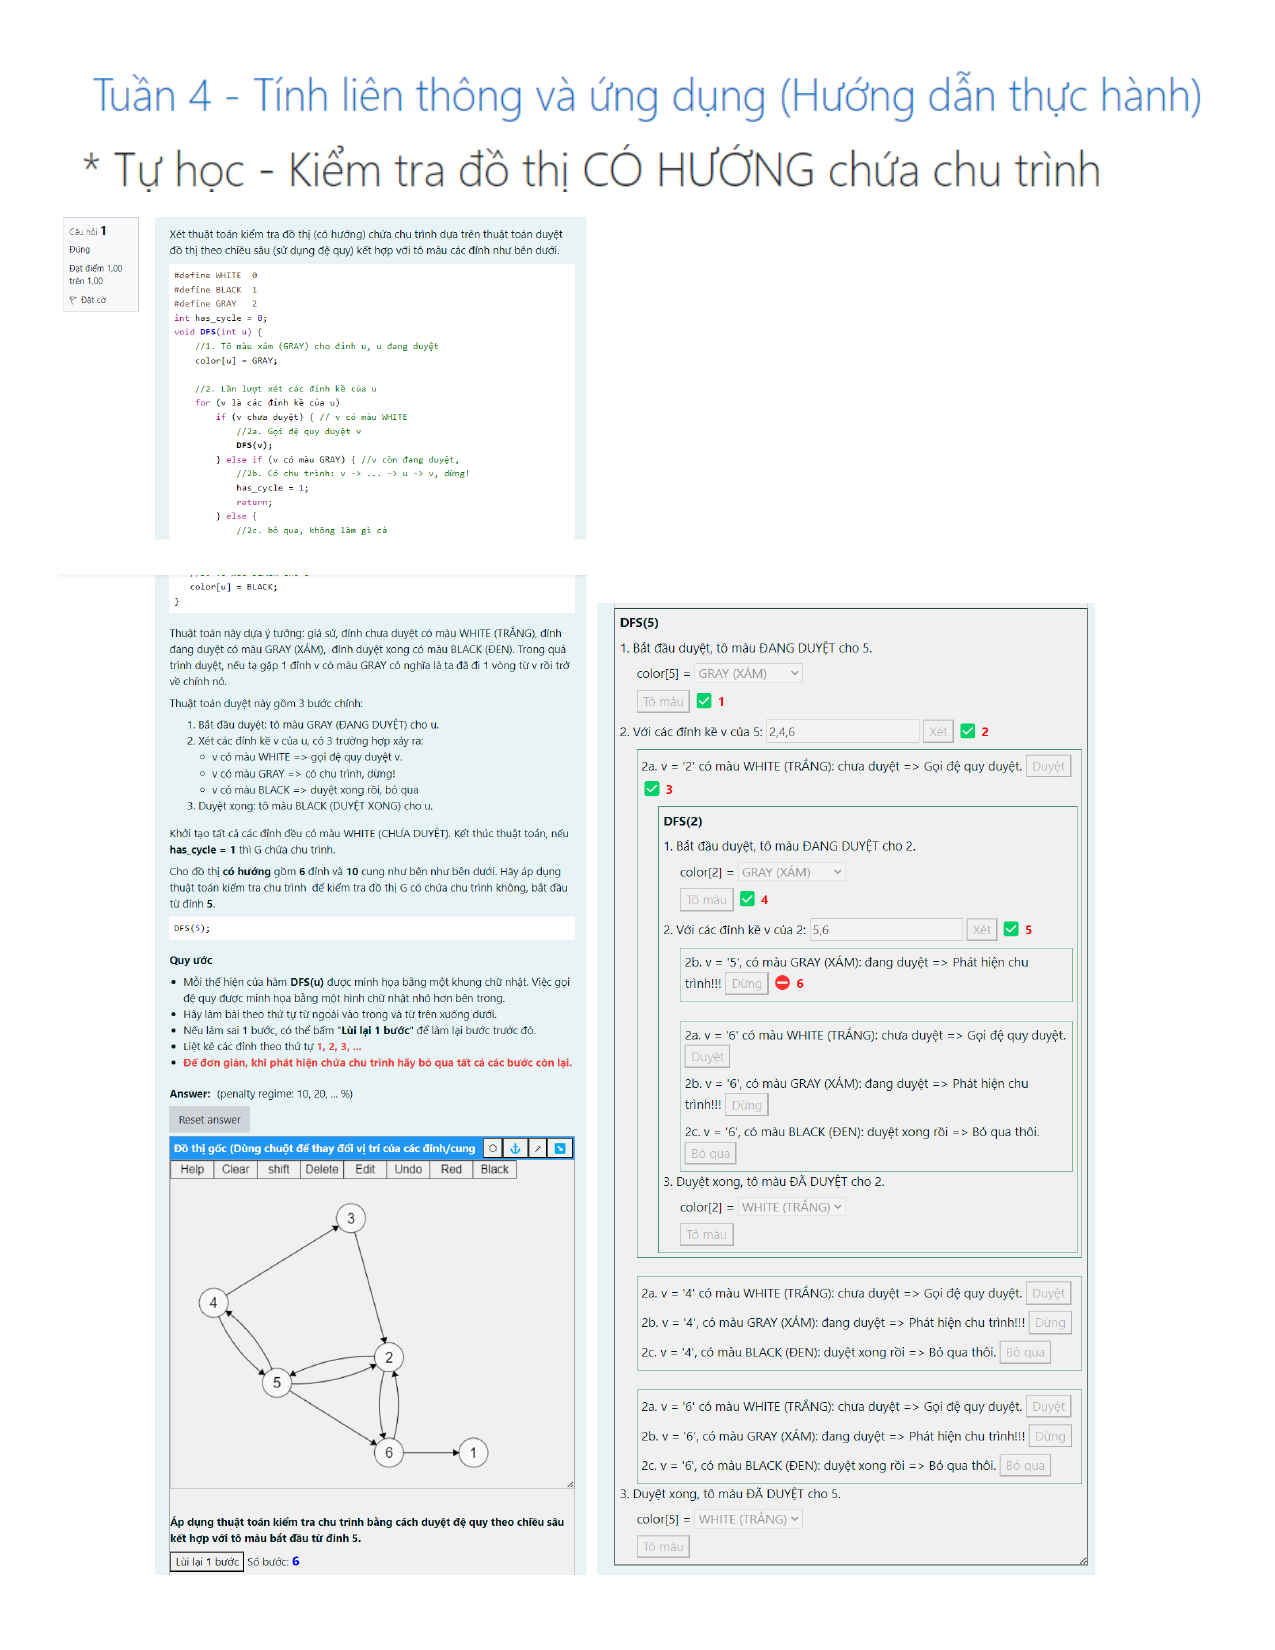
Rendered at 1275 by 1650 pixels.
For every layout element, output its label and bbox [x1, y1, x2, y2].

picture [59, 210, 1096, 1575]
picture [59, 144, 1111, 192]
picture [59, 59, 1216, 126]
